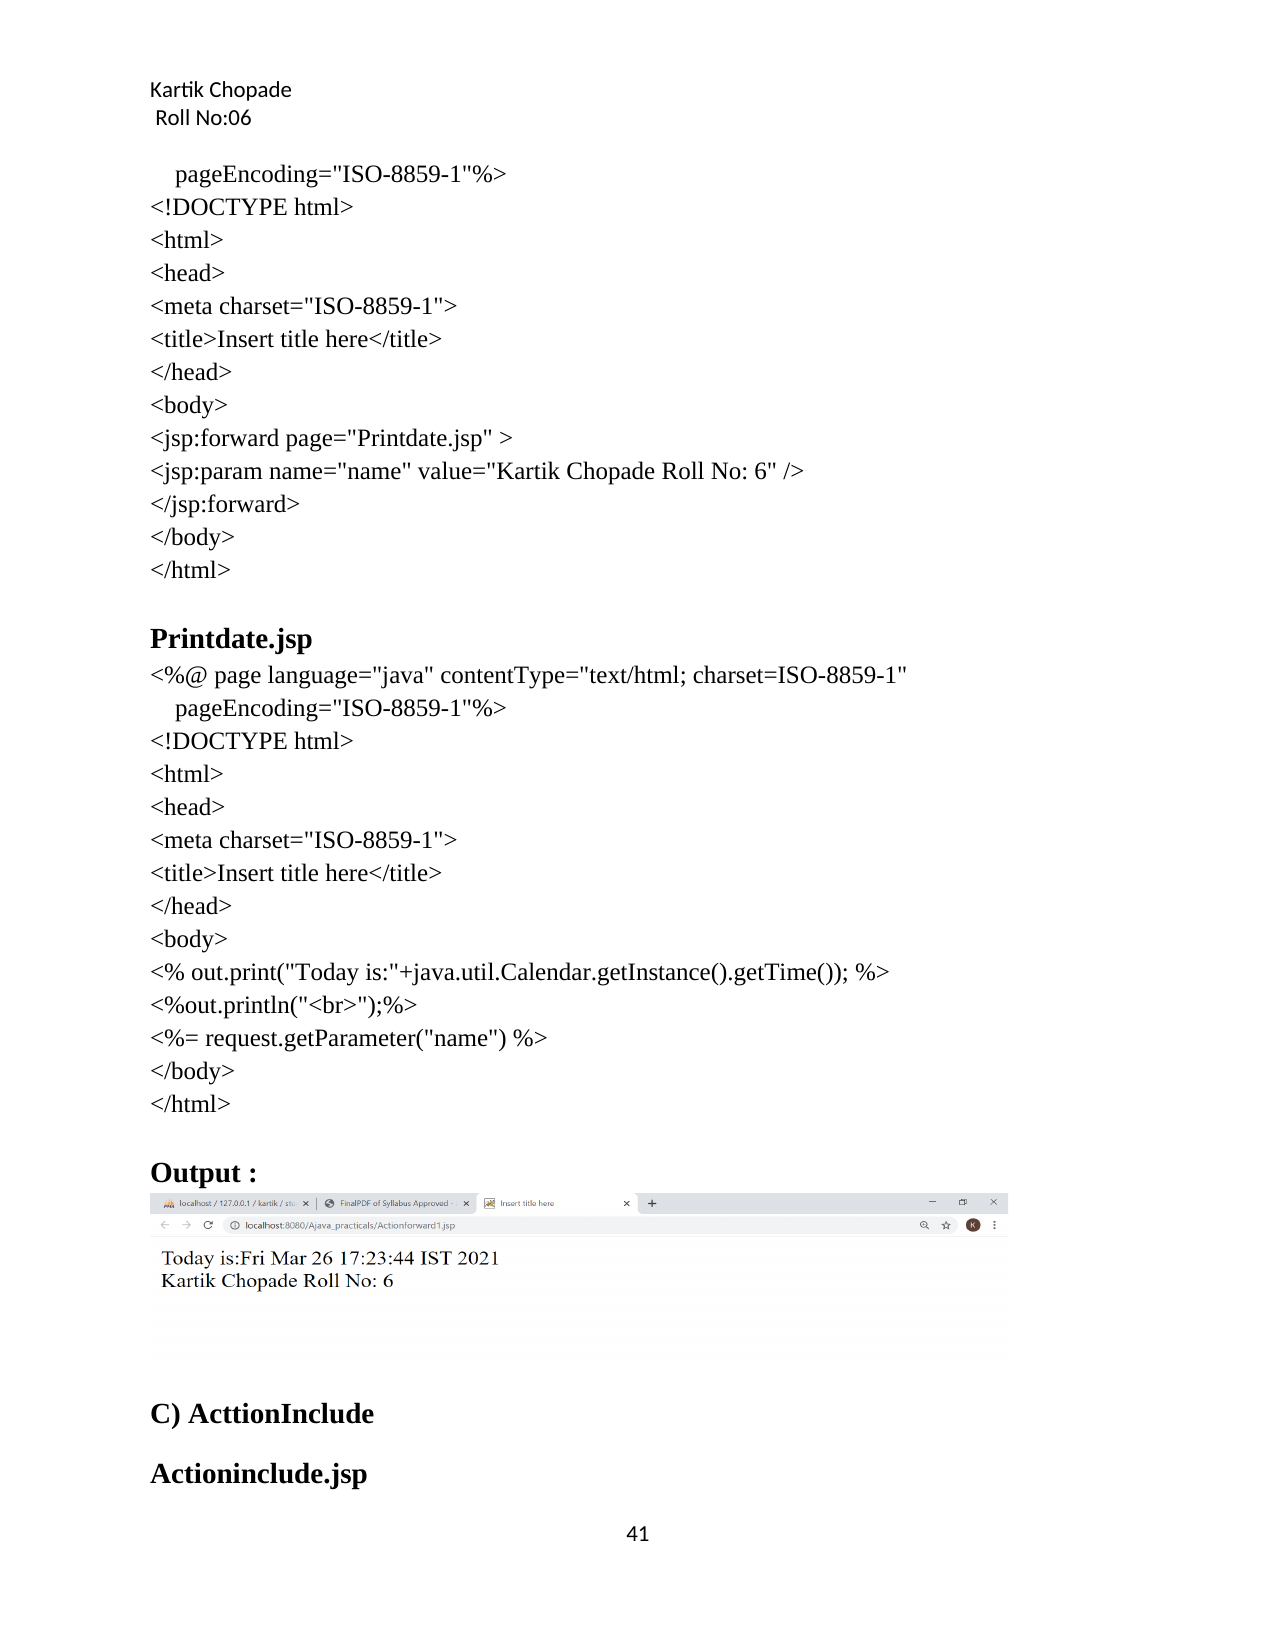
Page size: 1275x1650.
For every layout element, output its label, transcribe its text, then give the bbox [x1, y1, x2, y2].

text C) ActtionInclude [150, 1397, 1125, 1430]
text <head> [150, 792, 1125, 821]
text </html> [150, 1089, 1125, 1118]
text <html> [150, 225, 1125, 254]
text <%out.println("<br>");%> [150, 990, 1125, 1019]
text <title>Insert title here</title> [150, 324, 1125, 353]
text <!DOCTYPE html> [150, 726, 1125, 755]
text <body> [150, 924, 1125, 953]
text <meta charset="ISO-8859-1"> [150, 825, 1125, 854]
text <% out.print("Today is:"+java.util.Calendar.getInstance().getTime()); %> [150, 957, 1125, 986]
text <!DOCTYPE html> [150, 192, 1125, 221]
text <title>Insert title here</title> [150, 858, 1125, 887]
text </jsp:forward> [150, 489, 1125, 518]
text <jsp:param name="name" value="Kartik Chopade Roll No: 6" /> [150, 456, 1125, 485]
text <html> [150, 759, 1125, 788]
text pageEncoding="ISO-8859-1"%> [150, 159, 1125, 188]
text <jsp:forward page="Printdate.jsp" > [150, 423, 1125, 452]
text </html> [150, 555, 1125, 584]
text </head> [150, 357, 1125, 386]
text </head> [150, 891, 1125, 920]
text Actioninclude.jsp [150, 1456, 1125, 1489]
text <meta charset="ISO-8859-1"> [150, 291, 1125, 320]
text Output : [150, 1155, 1125, 1189]
text <%@ page language="java" contentType="text/html; charset=ISO-8859-1" [150, 660, 1125, 689]
text <body> [150, 390, 1125, 419]
text Printdate.jsp [150, 621, 1125, 655]
picture [150, 1193, 1009, 1372]
text pageEncoding="ISO-8859-1"%> [150, 693, 1125, 722]
text <head> [150, 258, 1125, 287]
text <%= request.getParameter("name") %> [150, 1023, 1125, 1052]
text </body> [150, 1056, 1125, 1085]
text </body> [150, 522, 1125, 551]
